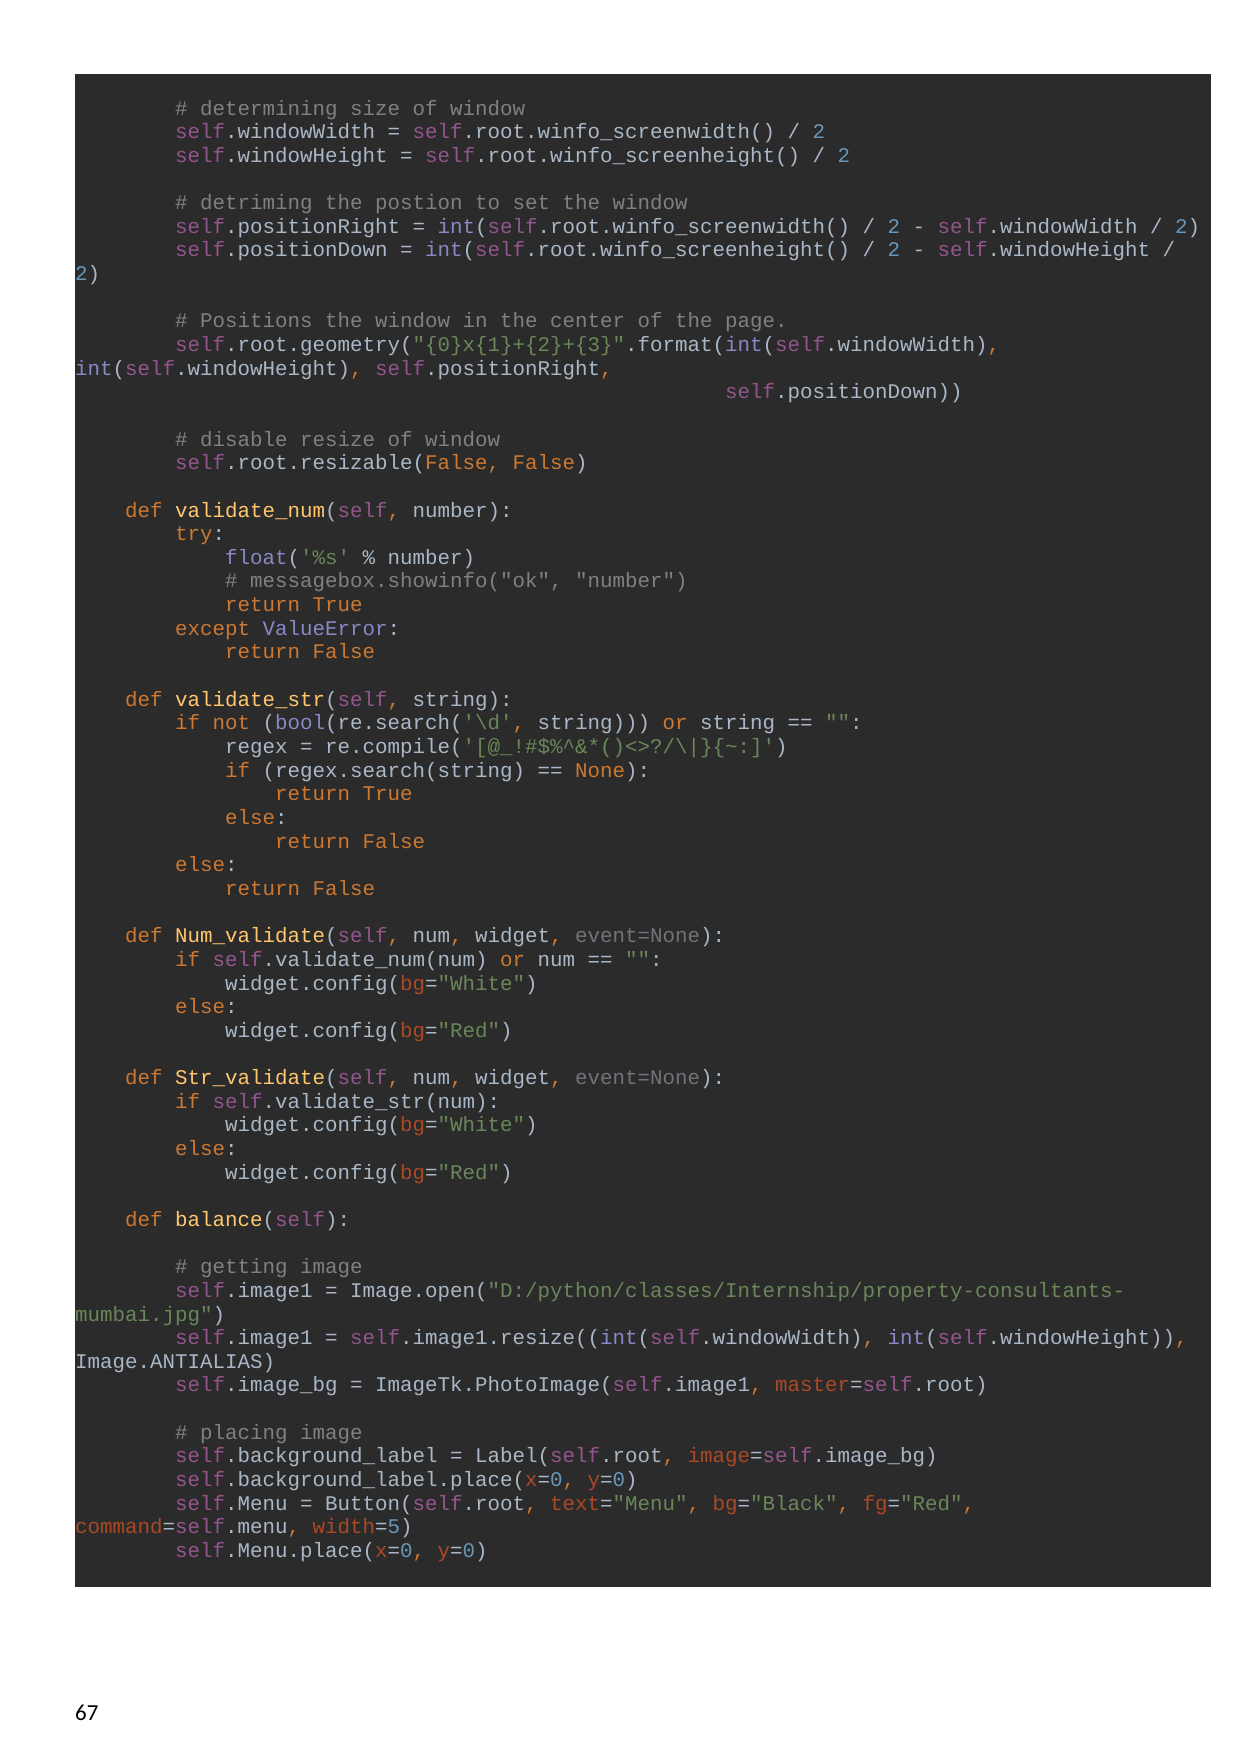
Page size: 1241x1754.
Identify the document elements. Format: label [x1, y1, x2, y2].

text [75, 74, 1211, 1587]
